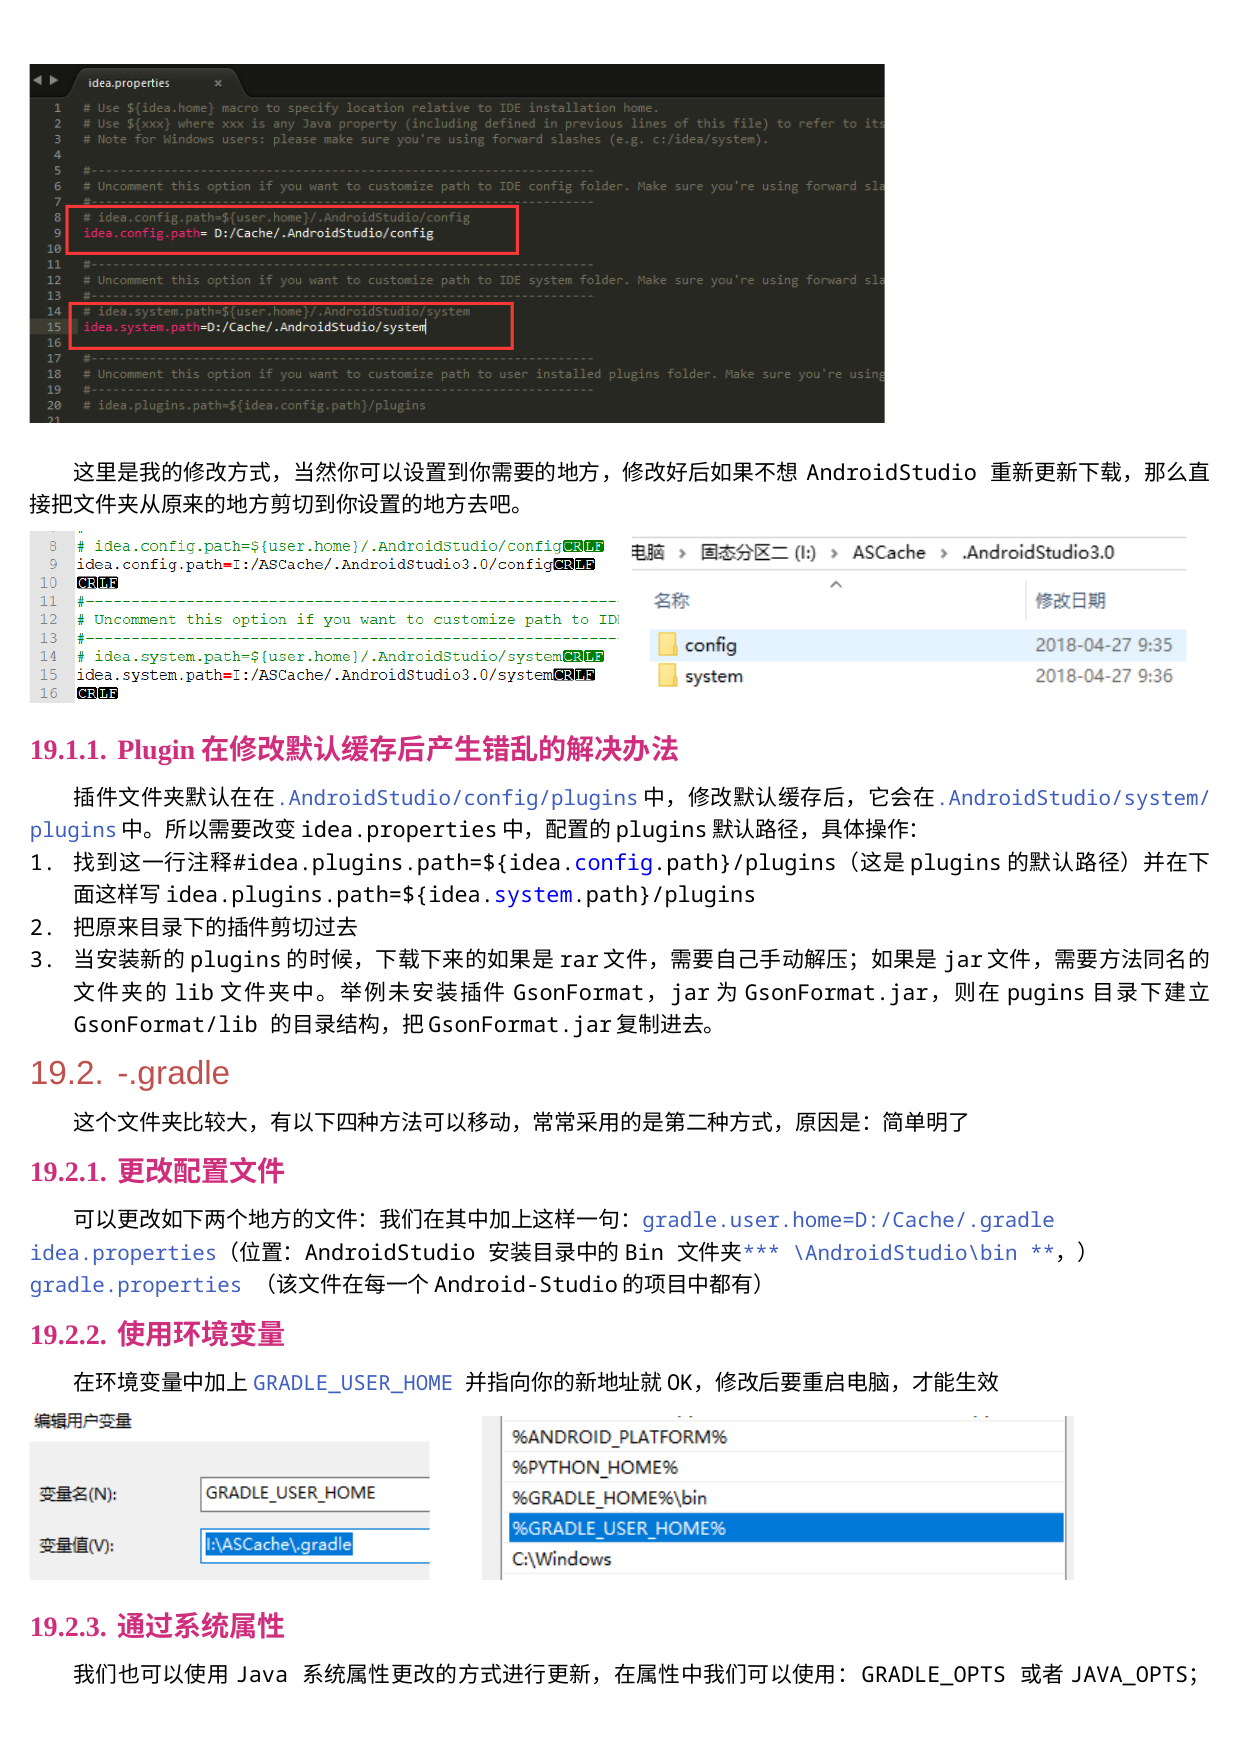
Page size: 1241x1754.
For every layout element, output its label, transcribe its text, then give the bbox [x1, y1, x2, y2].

text 插件文件夹默认在在.AndroidStudio/config/plugins中，修改默认缓存后，它会在.AndroidStudio/system/plugins中。所以需要改变idea.properties中，配置的plugins默认路径，具体操作： [29, 779, 1211, 844]
list 当安装新的plugins的时候，下载下来的如果是rar文件，需要自己手动解压；如果是jar文件，需要方法同名的文件夹的lib文件夹中。举例未安装插件GsonFormat，jar为GsonFormat.jar，则在pugins目录下建立GsonFormat/lib 的目录结构，把GsonFormat.jar复制进去。 [29, 942, 1211, 1039]
text idea.properties（位置：AndroidStudio 安装目录中的 Bin 文件夹*** \AndroidStudio\bin **，） [29, 1234, 1211, 1267]
picture [29, 64, 885, 423]
text 这个文件夹比较大，有以下四种方法可以移动，常常采用的是第二种方式，原因是：简单明了 [29, 1104, 1211, 1137]
subtitle 通过系统属性 [29, 1592, 1211, 1657]
text 在环境变量中加上 GRADLE_USER_HOME 并指向你的新地址就OK，修改后要重启电脑，才能生效 [29, 1364, 1211, 1397]
list 把原来目录下的插件剪切过去 [29, 909, 1211, 942]
picture [482, 1416, 1074, 1580]
subtitle -.gradle [29, 1039, 1211, 1104]
text 这里是我的修改方式，当然你可以设置到你需要的地方，修改好后如果不想 AndroidStudio 重新更新下载，那么直接把文件夹从原来的地方剪切到你设置的地方去吧。 [29, 454, 1211, 519]
subtitle Plugin在修改默认缓存后产生错乱的解决办法 [29, 714, 1211, 779]
subtitle 更改配置文件 [29, 1137, 1211, 1202]
picture [29, 531, 619, 703]
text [29, 1657, 1211, 1689]
subtitle 使用环境变量 [29, 1299, 1211, 1364]
list 找到这一行注释#idea.plugins.path=${idea.config.path}/plugins（这是plugins的默认路径）并在下面这样写idea.plugins.path=${idea.system.path}/plugins [29, 844, 1211, 909]
picture [631, 534, 1187, 703]
text gradle.properties （该文件在每一个Android-Studio的项目中都有） [29, 1267, 1211, 1299]
text 可以更改如下两个地方的文件：我们在其中加上这样一句：gradle.user.home=D:/Cache/.gradle [29, 1202, 1211, 1234]
picture [29, 1408, 430, 1580]
